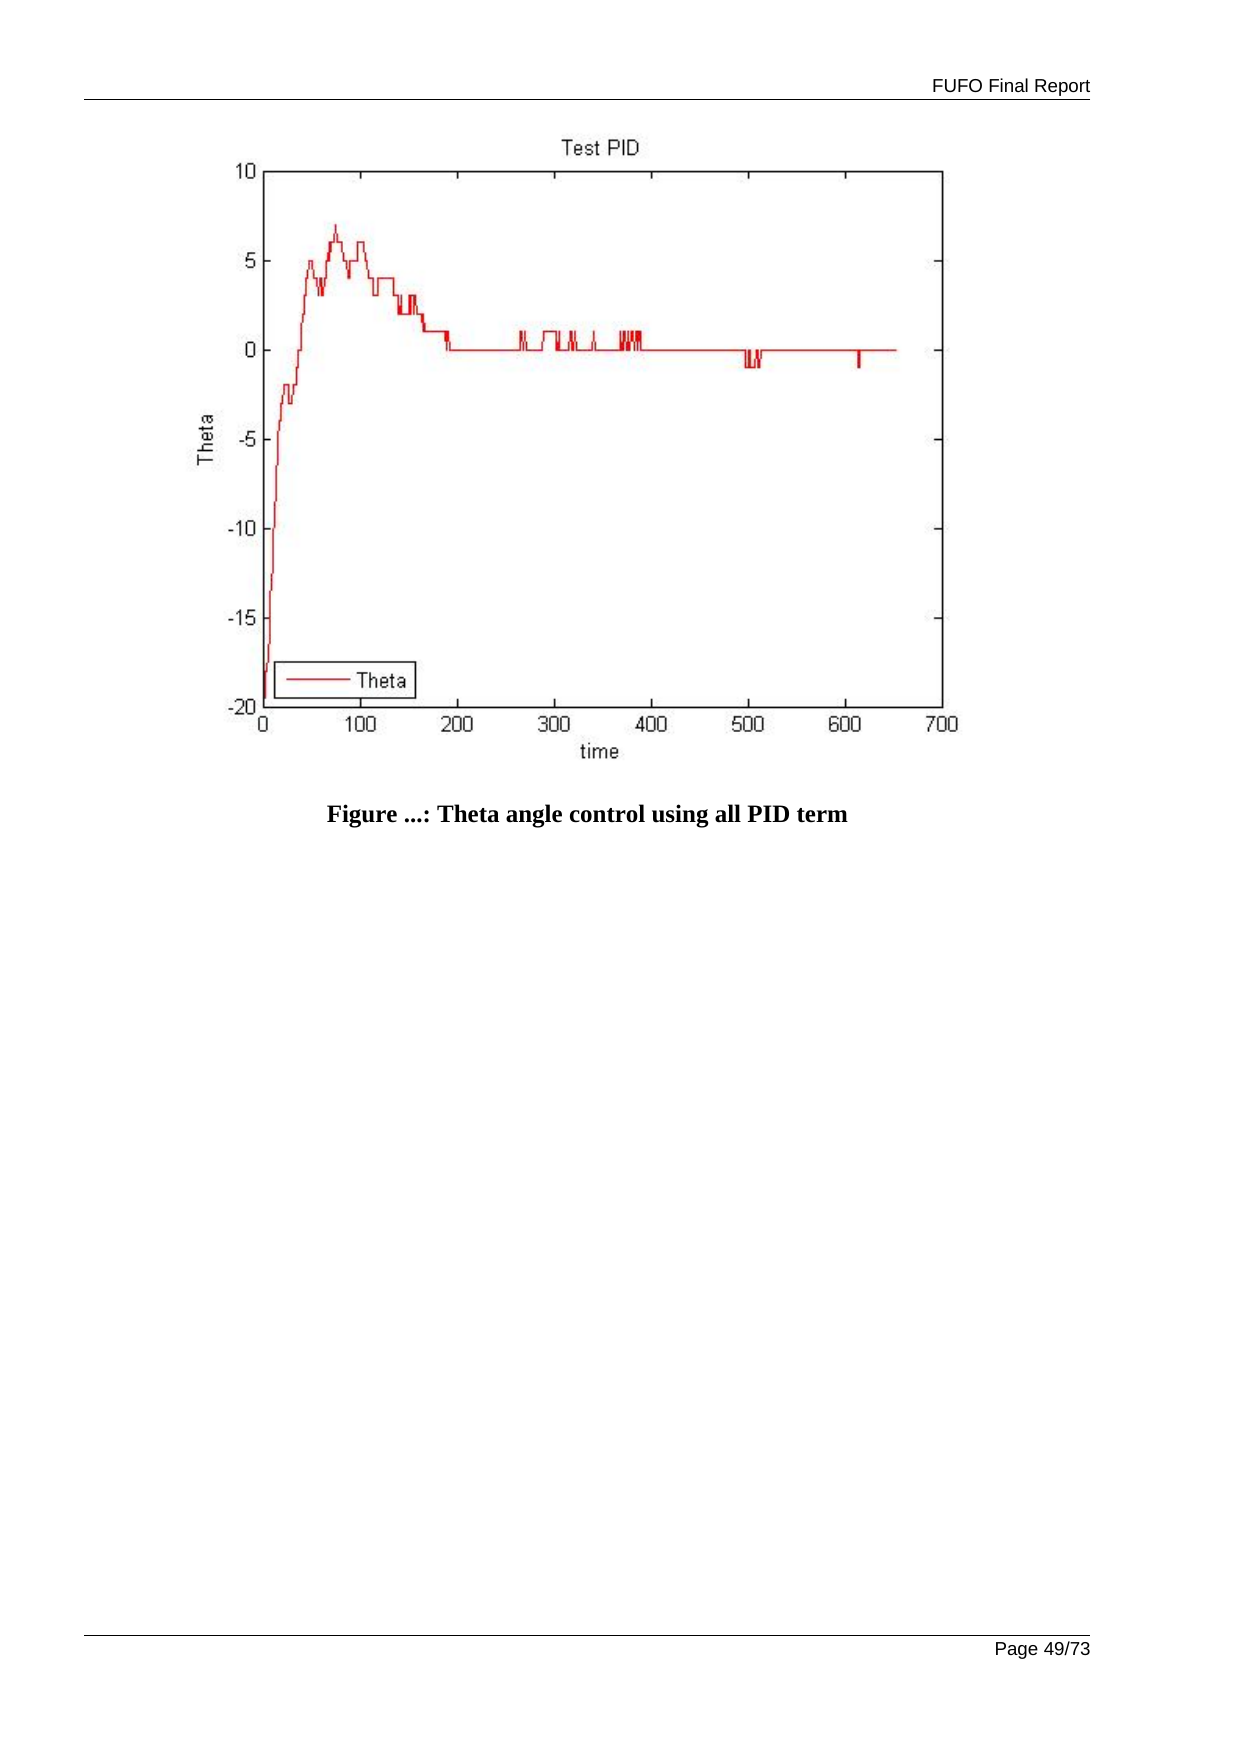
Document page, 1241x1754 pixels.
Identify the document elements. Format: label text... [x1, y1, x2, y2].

picture [150, 121, 1025, 779]
text Figure ...: Theta angle control using all PID term [84, 799, 1090, 828]
